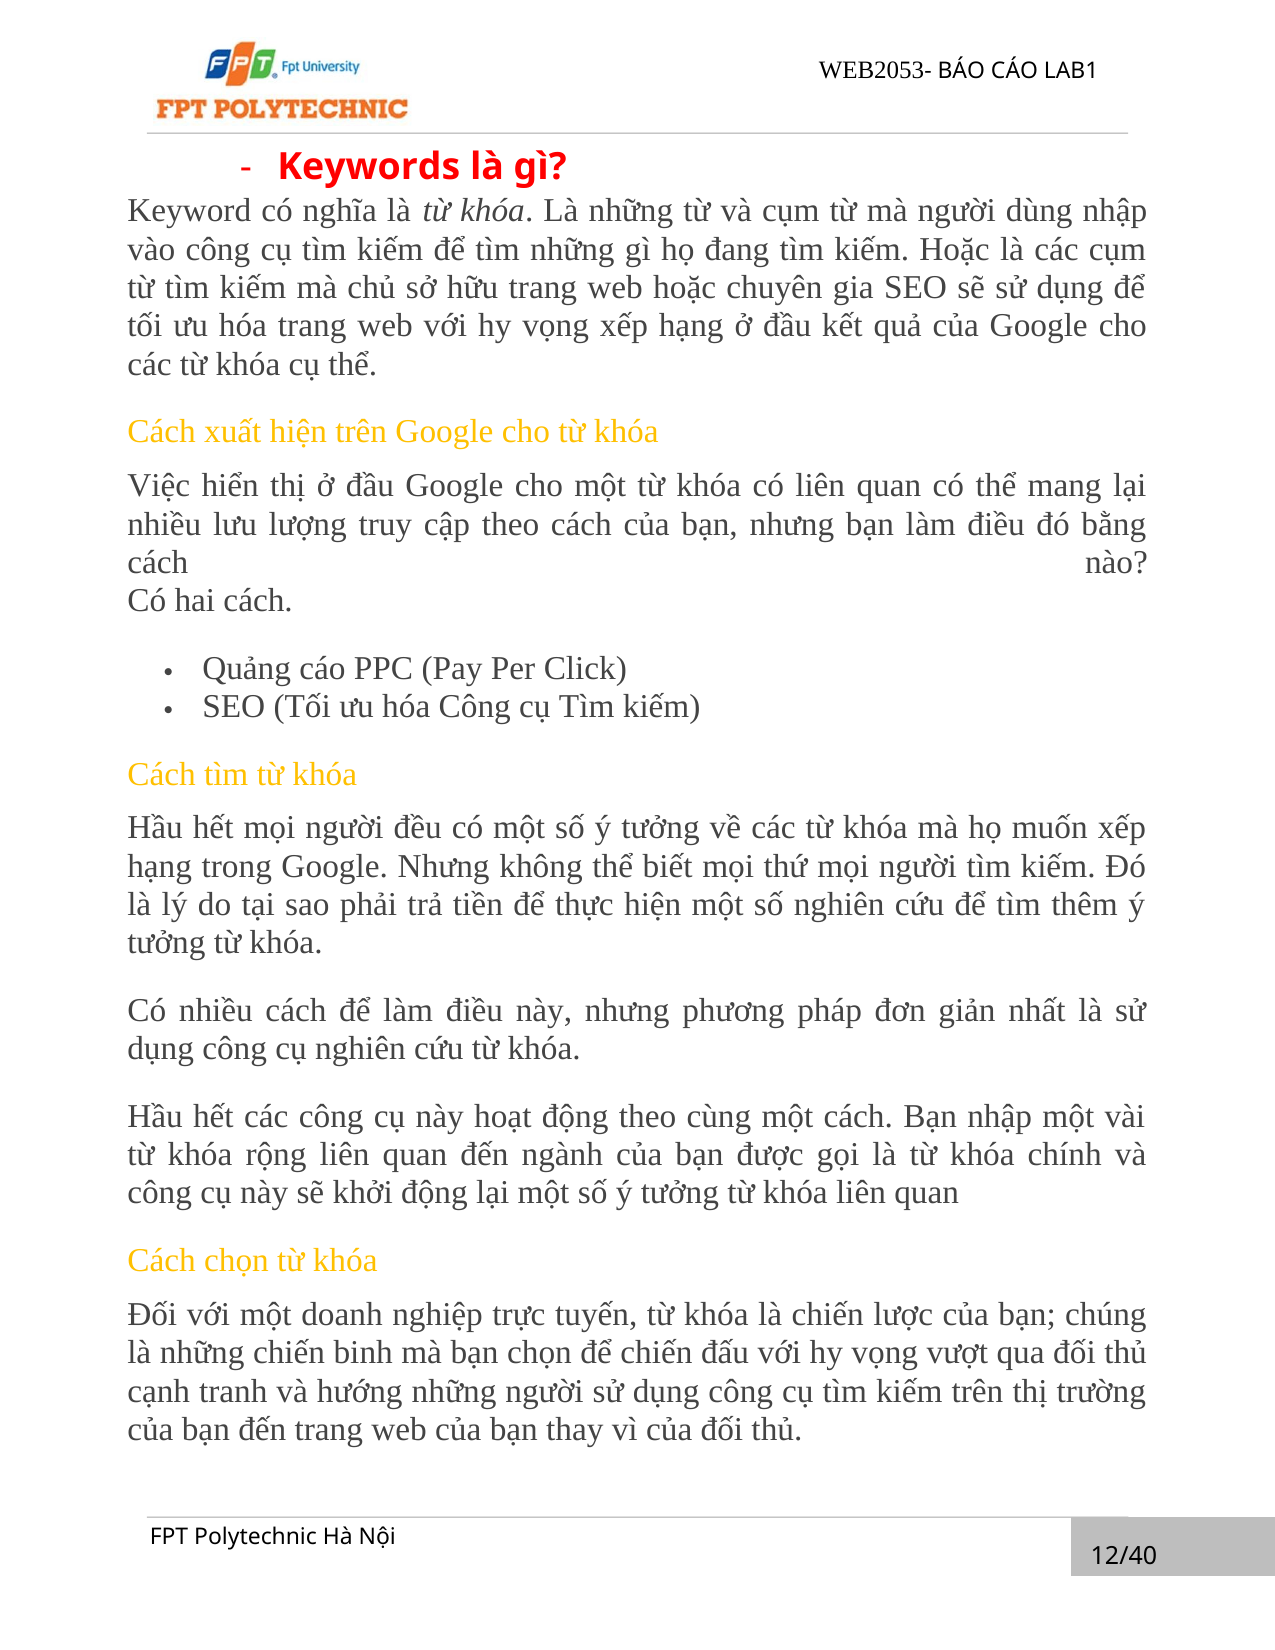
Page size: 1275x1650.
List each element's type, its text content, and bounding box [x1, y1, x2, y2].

picture [153, 37, 412, 126]
text Có nhiều cách để làm điều này, nhưng phương pháp đơn giản nhất là sử dụng công cụ nghiên cứu từ khóa. [127, 990, 1148, 1067]
text Việc hiển thị ở đầu Google cho một từ khóa có liên quan có thể mang lại nhiều lưu lượng truy cập theo cách của bạn, nhưng bạn làm điều đó bằng cách nào? Có hai cách. [127, 465, 1148, 619]
text Cách chọn từ khóa [127, 1240, 1148, 1278]
subtitle Keywords là gì? [239, 139, 1148, 191]
text Hầu hết mọi người đều có một số ý tưởng về các từ khóa mà họ muốn xếp hạng trong Google. Nhưng không thể biết mọi thứ mọi người tìm kiếm. Đó là lý do tại sao phải trả tiền để thực hiện một số nghiên cứu để tìm thêm ý tưởng từ khóa. [127, 808, 1148, 961]
list Quảng cáo PPC (Pay Per Click) [164, 648, 1148, 686]
text Cách tìm từ khóa [127, 754, 1148, 792]
picture [1071, 1517, 1275, 1576]
text Cách xuất hiện trên Google cho từ khóa [127, 411, 1148, 450]
text Keyword có nghĩa là từ khóa. Là những từ và cụm từ mà người dùng nhập vào công cụ tìm kiếm để tìm những gì họ đang tìm kiếm. Hoặc là các cụm từ tìm kiếm mà chủ sở hữu trang web hoặc chuyên gia SEO sẽ sử dụng để tối ưu hóa trang web với hy vọng xếp hạng ở đầu kết quả của Google cho các từ khóa cụ thể. [127, 191, 1148, 382]
text Hầu hết các công cụ này hoạt động theo cùng một cách. Bạn nhập một vài từ khóa rộng liên quan đến ngành của bạn được gọi là từ khóa chính và công cụ này sẽ khởi động lại một số ý tưởng từ khóa liên quan [127, 1096, 1148, 1211]
text Đối với một doanh nghiệp trực tuyến, từ khóa là chiến lược của bạn; chúng là những chiến binh mà bạn chọn để chiến đấu với hy vọng vượt qua đối thủ cạnh tranh và hướng những người sử dụng công cụ tìm kiếm trên thị trường của bạn đến trang web của bạn thay vì của đối thủ. [127, 1294, 1148, 1447]
list SEO (Tối ưu hóa Công cụ Tìm kiếm) [164, 686, 1148, 724]
